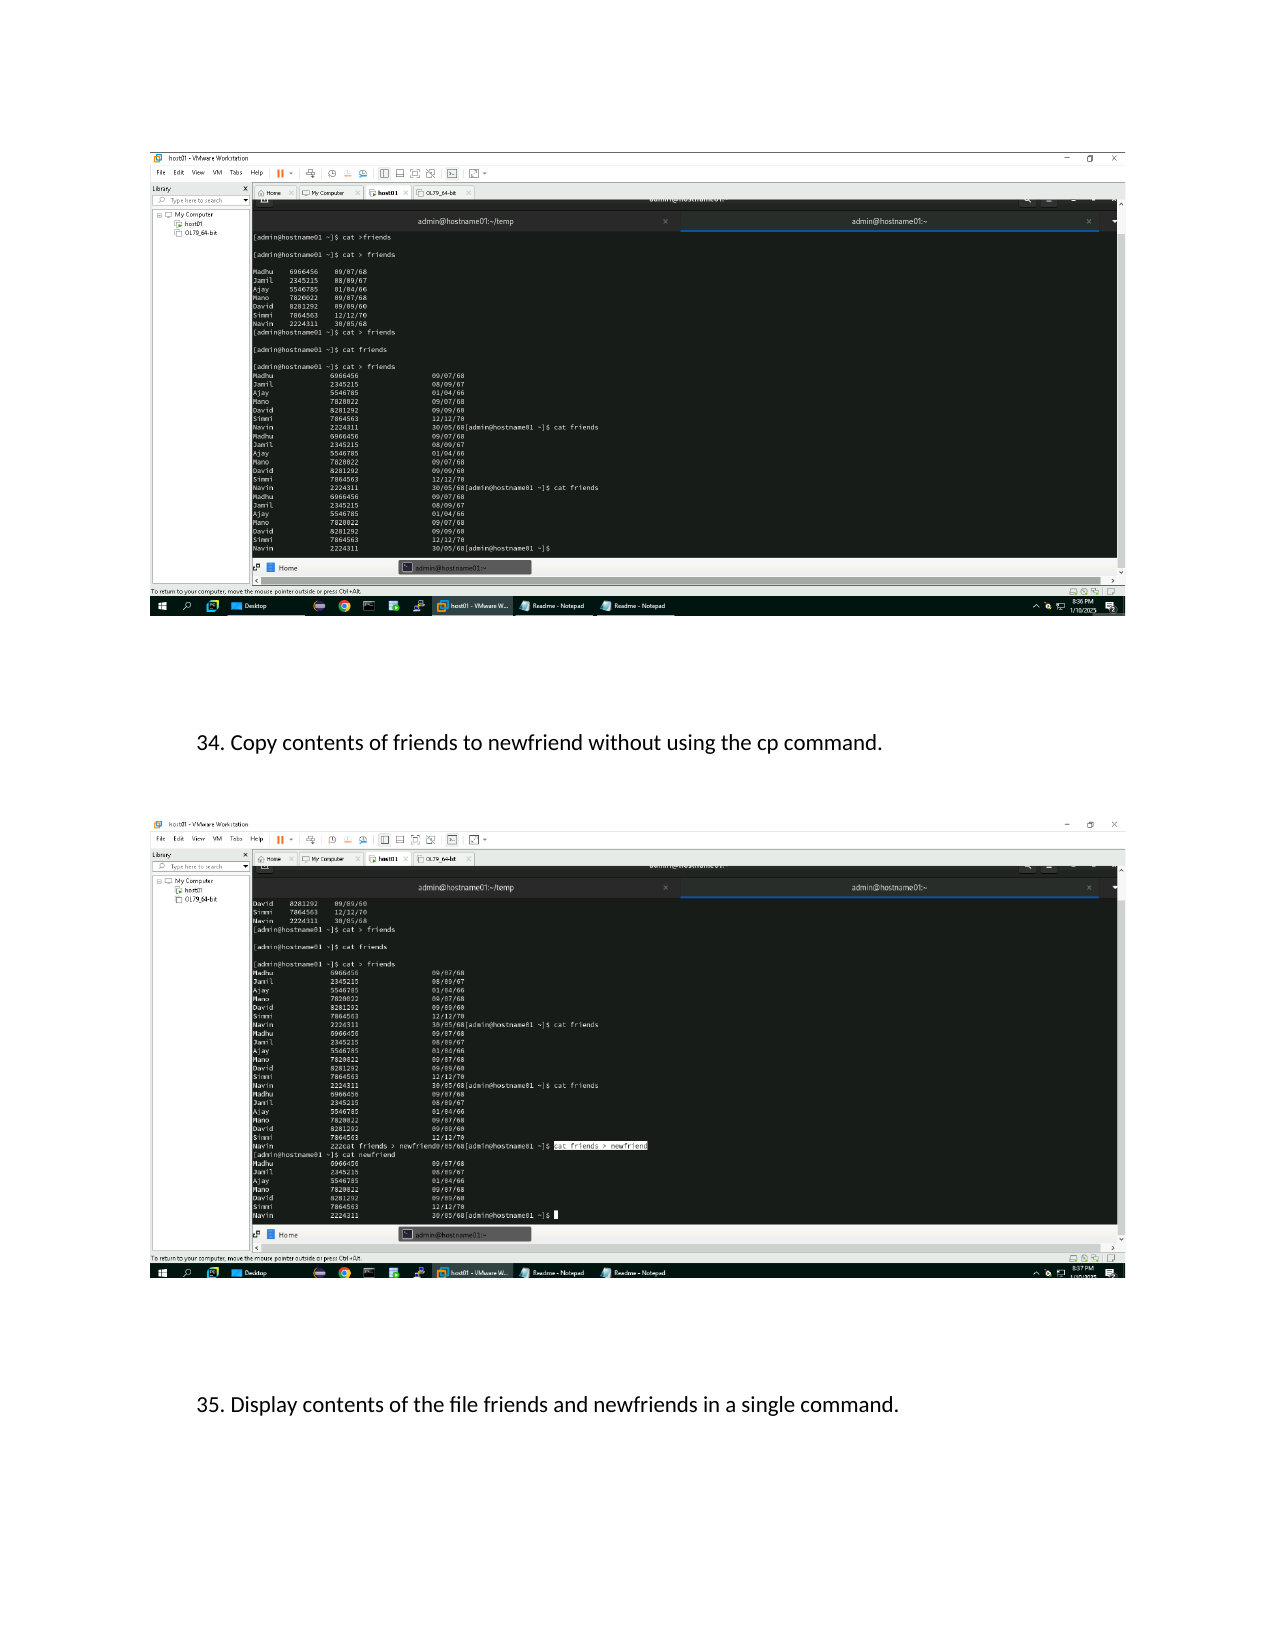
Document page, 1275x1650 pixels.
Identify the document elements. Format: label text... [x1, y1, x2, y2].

picture [150, 821, 1125, 1278]
text 34. Copy contents of friends to newfriend without using the cp command. [150, 728, 1125, 756]
text 35. Display contents of the file friends and newfriends in a single command. [150, 1390, 1125, 1418]
picture [150, 150, 1125, 616]
